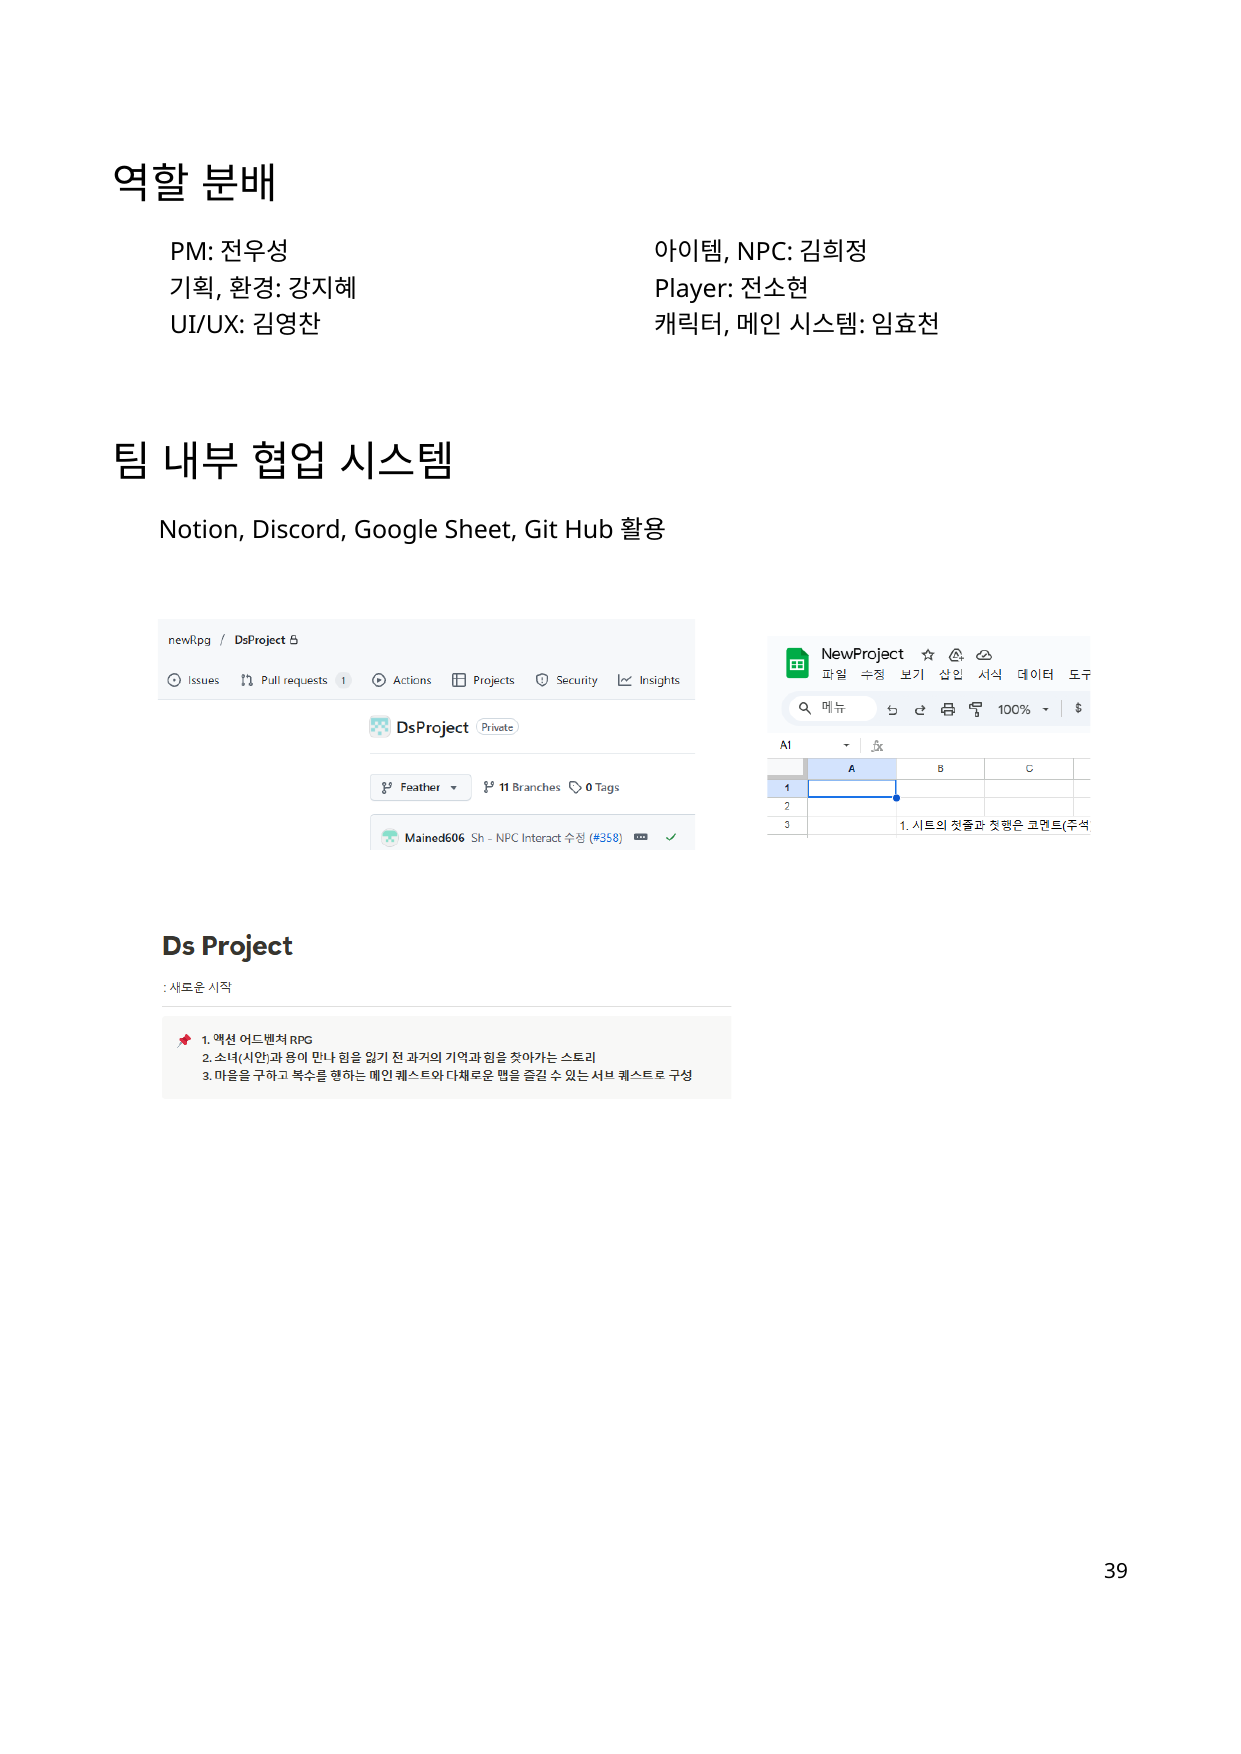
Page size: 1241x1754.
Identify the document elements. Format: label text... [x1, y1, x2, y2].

picture [767, 636, 1091, 838]
text Notion, Discord, Google Sheet, Git Hub 활용 [158, 510, 1128, 546]
text 팀 내부 협업 시스템 [112, 428, 1128, 488]
text 역할 분배 [112, 150, 1128, 210]
picture [158, 925, 732, 1116]
table_header 아이템, NPC: 김희정 Player: 전소현 캐릭터, 메인 시스템: 임효천 [643, 232, 1128, 374]
table_header PM: 전우성 기획, 환경: 강지혜 UI/UX: 김영찬 [158, 232, 643, 374]
picture [157, 619, 696, 850]
